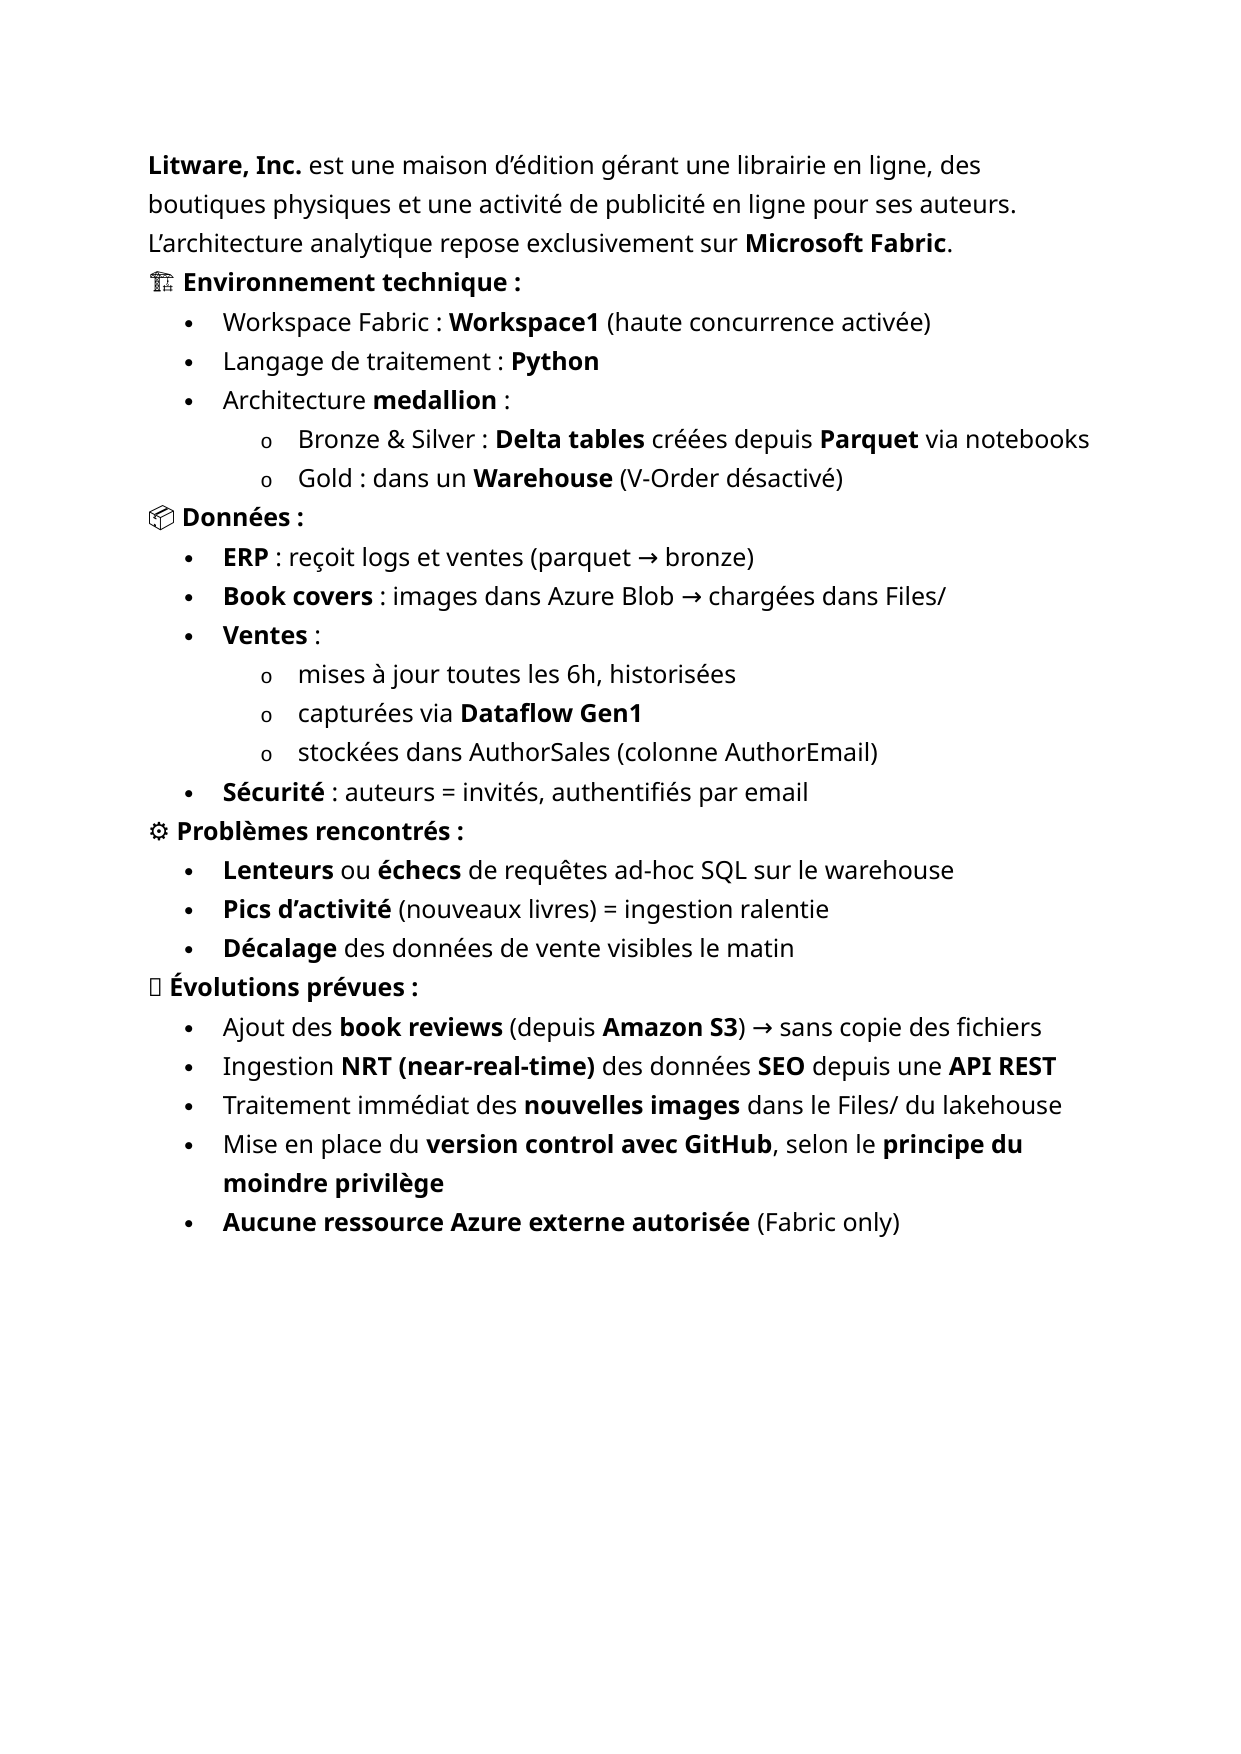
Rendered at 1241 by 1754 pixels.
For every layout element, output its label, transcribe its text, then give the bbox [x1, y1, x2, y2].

list Ingestion NRT (near-real-time) des données SEO depuis une API REST [185, 1048, 1093, 1082]
list Ajout des book reviews (depuis Amazon S3) → sans copie des fichiers [185, 1009, 1093, 1043]
list Ventes : [185, 618, 1093, 652]
text 🏗️ Environnement technique : [148, 265, 1093, 299]
text Litware, Inc. est une maison d’édition gérant une librairie en ligne, des boutiques physiques et une activité de publicité en ligne pour ses auteurs. L’architecture analytique repose exclusivement sur Microsoft Fabric. [148, 148, 1093, 260]
list mises à jour toutes les 6h, historisées [260, 657, 1093, 691]
text 📦 Données : [148, 500, 1093, 534]
list Décalage des données de vente visibles le matin [185, 931, 1093, 965]
list Pics d’activité (nouveaux livres) = ingestion ralentie [185, 892, 1093, 926]
list Workspace Fabric : Workspace1 (haute concurrence activée) [185, 304, 1093, 338]
list Aucune ressource Azure externe autorisée (Fabric only) [185, 1205, 1093, 1239]
list Mise en place du version control avec GitHub, selon le principe du moindre privilège [185, 1127, 1093, 1200]
list Book covers : images dans Azure Blob → chargées dans Files/ [185, 578, 1093, 612]
list Sécurité : auteurs = invités, authentifiés par email [185, 774, 1093, 808]
list ERP : reçoit logs et ventes (parquet → bronze) [185, 539, 1093, 573]
list Traitement immédiat des nouvelles images dans le Files/ du lakehouse [185, 1088, 1093, 1122]
list capturées via Dataflow Gen1 [260, 696, 1093, 730]
list stockées dans AuthorSales (colonne AuthorEmail) [260, 735, 1093, 769]
list Bronze & Silver : Delta tables créées depuis Parquet via notebooks [260, 422, 1093, 456]
list Lenteurs ou échecs de requêtes ad-hoc SQL sur le warehouse [185, 853, 1093, 887]
list Gold : dans un Warehouse (V-Order désactivé) [260, 461, 1093, 495]
list Architecture medallion : [185, 383, 1093, 417]
list Langage de traitement : Python [185, 343, 1093, 377]
text ⚙️ Problèmes rencontrés : [148, 813, 1093, 847]
text ✅ Évolutions prévues : [148, 970, 1093, 1004]
